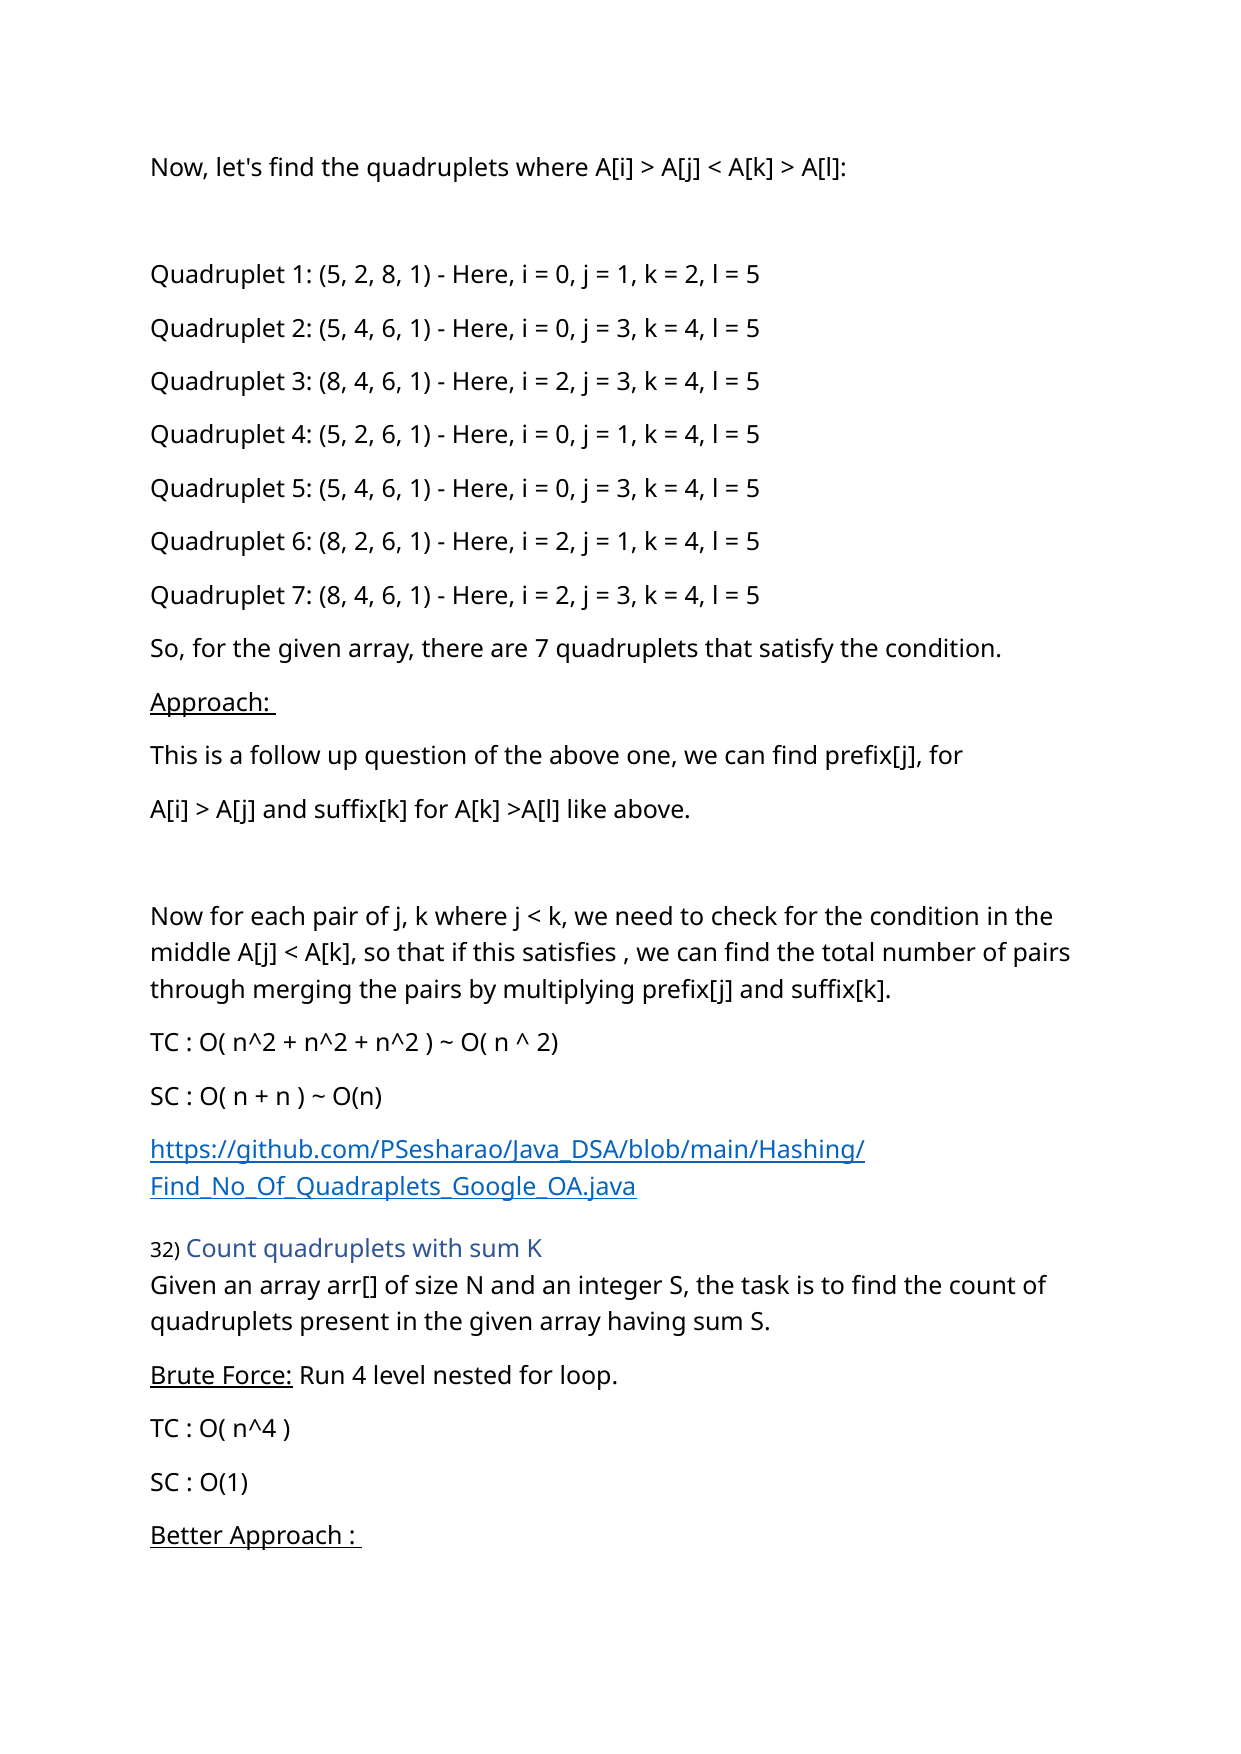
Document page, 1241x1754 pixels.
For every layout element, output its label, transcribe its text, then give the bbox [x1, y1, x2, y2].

text Quadruplet 6: (8, 2, 6, 1) - Here, i = 2, j = 1, k = 4, l = 5 [150, 524, 1090, 558]
text Quadruplet 5: (5, 4, 6, 1) - Here, i = 0, j = 3, k = 4, l = 5 [150, 471, 1090, 505]
text Given an array arr[] of size N and an integer S, the task is to find the count of quadruplets present in the given array having sum S. [150, 1267, 1090, 1338]
text Quadruplet 1: (5, 2, 8, 1) - Here, i = 0, j = 1, k = 2, l = 5 [150, 257, 1090, 291]
text This is a follow up question of the above one, we can find prefix[j], for [150, 738, 1090, 772]
text Quadruplet 2: (5, 4, 6, 1) - Here, i = 0, j = 3, k = 4, l = 5 [150, 310, 1090, 344]
text Brute Force: Run 4 level nested for loop. [150, 1357, 1090, 1392]
text Now for each pair of j, k where j < k, we need to check for the condition in the middle A[j] < A[k], so that if this satisfies , we can find the total number of pairs through merging the pairs by multiplying prefix[j] and suffix[k]. [150, 898, 1090, 1006]
subtitle Count quadruplets with sum K [150, 1231, 1090, 1264]
text TC : O( n^4 ) [150, 1411, 1090, 1445]
text Approach: [150, 684, 1090, 718]
text So, for the given array, there are 7 quadruplets that satisfy the condition. [150, 631, 1090, 665]
text SC : O(1) [150, 1464, 1090, 1498]
text TC : O( n^2 + n^2 + n^2 ) ~ O( n ^ 2) [150, 1025, 1090, 1059]
text Quadruplet 7: (8, 4, 6, 1) - Here, i = 2, j = 3, k = 4, l = 5 [150, 577, 1090, 612]
text Quadruplet 3: (8, 4, 6, 1) - Here, i = 2, j = 3, k = 4, l = 5 [150, 364, 1090, 398]
text SC : O( n + n ) ~ O(n) [150, 1078, 1090, 1113]
text Better Approach : [150, 1518, 1090, 1552]
text Quadruplet 4: (5, 2, 6, 1) - Here, i = 0, j = 1, k = 4, l = 5 [150, 417, 1090, 451]
text Now, let's find the quadruplets where A[i] > A[j] < A[k] > A[l]: [150, 150, 1090, 184]
text https://github.com/PSesharao/Java_DSA/blob/main/Hashing/Find_No_Of_Quadraplets_Google_OA.java [150, 1132, 1090, 1203]
text A[i] > A[j] and suffix[k] for A[k] >A[l] like above. [150, 791, 1090, 825]
